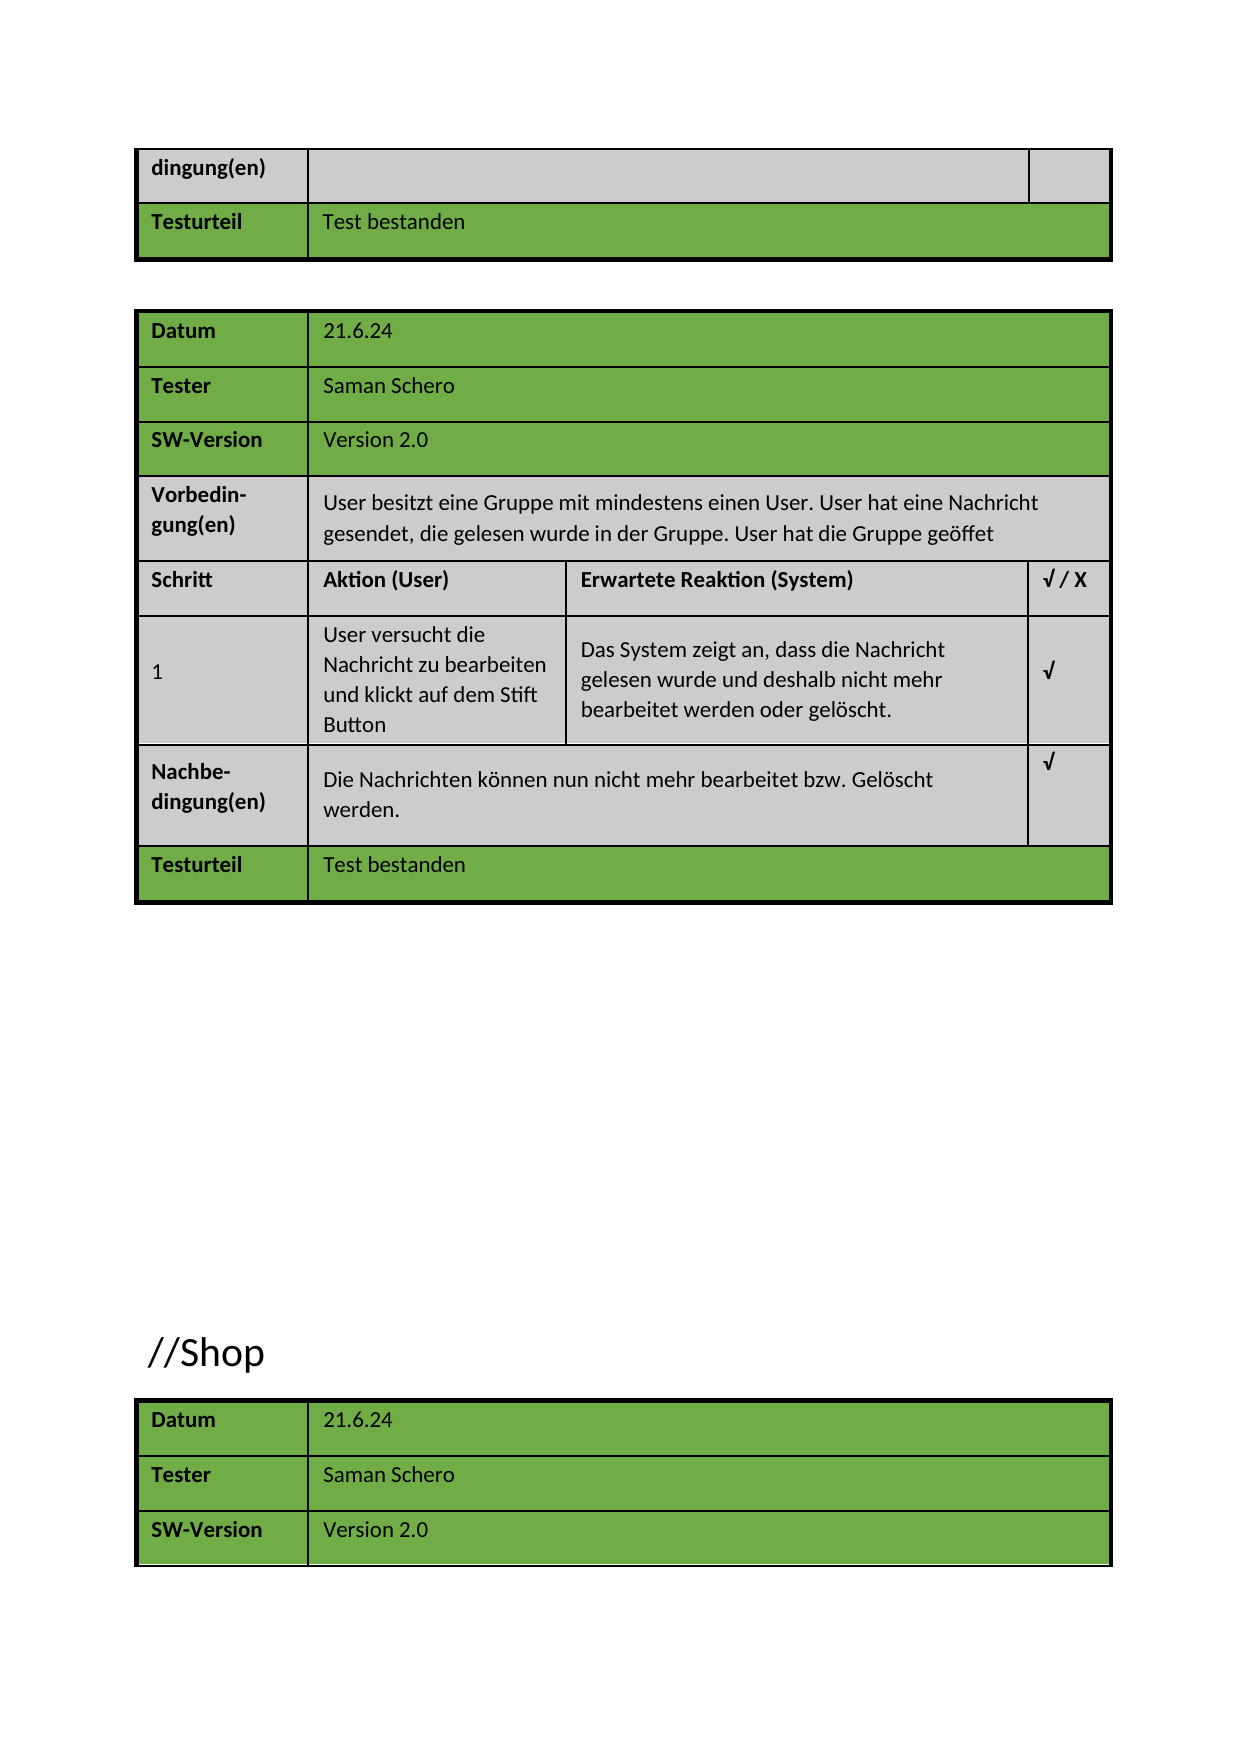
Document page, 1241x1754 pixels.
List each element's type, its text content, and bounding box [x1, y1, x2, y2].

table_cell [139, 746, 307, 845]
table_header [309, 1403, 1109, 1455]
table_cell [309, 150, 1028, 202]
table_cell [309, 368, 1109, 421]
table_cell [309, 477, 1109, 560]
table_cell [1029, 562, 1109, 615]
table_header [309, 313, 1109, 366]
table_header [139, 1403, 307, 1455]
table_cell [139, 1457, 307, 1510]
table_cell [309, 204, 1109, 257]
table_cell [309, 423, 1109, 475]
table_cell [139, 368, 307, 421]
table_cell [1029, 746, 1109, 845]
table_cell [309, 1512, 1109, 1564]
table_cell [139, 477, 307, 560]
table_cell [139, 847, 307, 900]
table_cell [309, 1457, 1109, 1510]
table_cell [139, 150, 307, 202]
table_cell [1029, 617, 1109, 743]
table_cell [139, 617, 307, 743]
text //Shop [148, 1326, 1093, 1377]
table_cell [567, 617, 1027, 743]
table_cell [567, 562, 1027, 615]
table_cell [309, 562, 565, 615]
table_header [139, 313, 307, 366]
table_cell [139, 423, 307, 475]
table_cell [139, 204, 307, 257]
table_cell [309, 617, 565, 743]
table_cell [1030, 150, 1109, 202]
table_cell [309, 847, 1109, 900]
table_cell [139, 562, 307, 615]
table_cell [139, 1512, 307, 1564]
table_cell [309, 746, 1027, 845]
